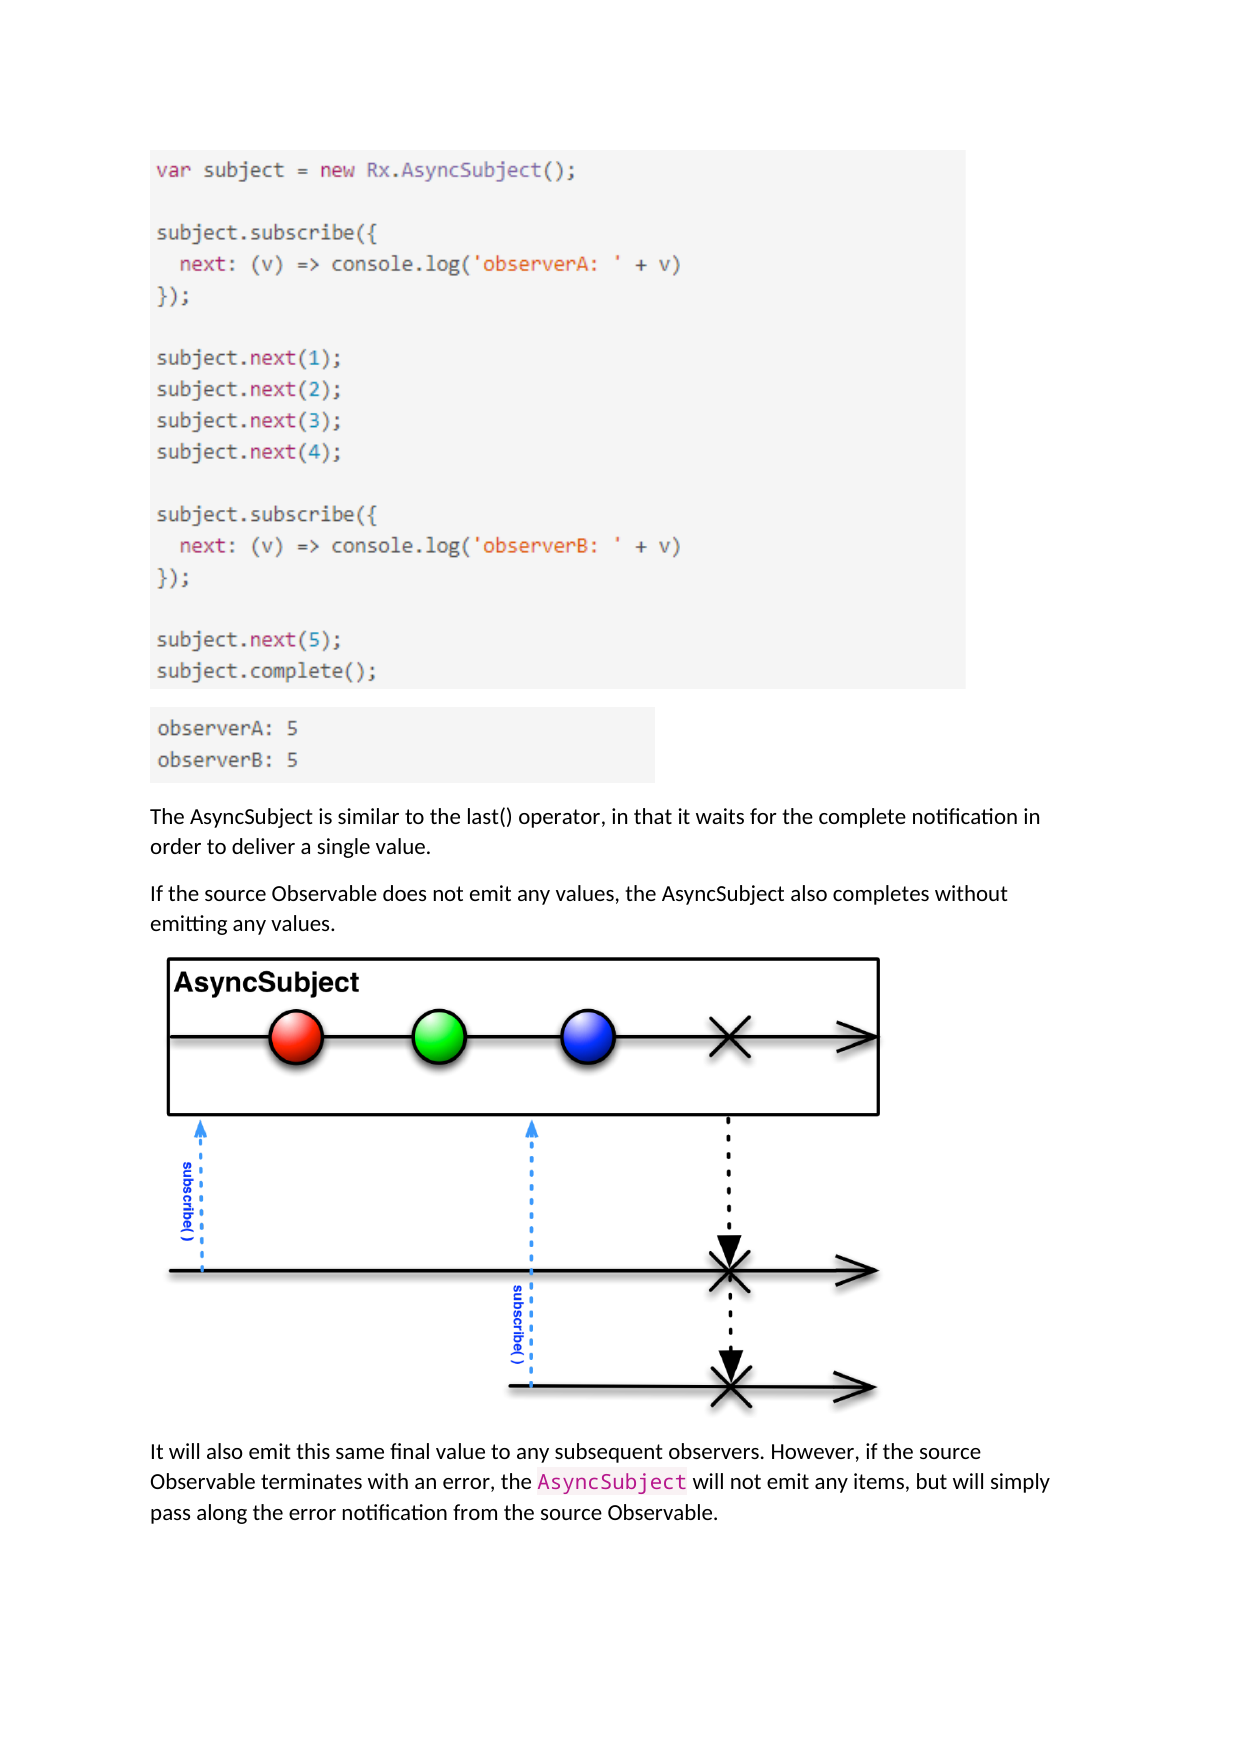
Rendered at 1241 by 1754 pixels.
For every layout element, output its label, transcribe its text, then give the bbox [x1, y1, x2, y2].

text The AsyncSubject is similar to the last() operator, in that it waits for the complete notification in order to deliver a single value. [150, 802, 1090, 860]
picture [150, 707, 655, 783]
text It will also emit this same final value to any subsequent observers. However, if the source Observable terminates with an error, the AsyncSubject will not emit any items, but will simply pass along the error notification from the source Observable. [150, 1437, 1090, 1526]
text If the source Observable does not emit any values, the AsyncSubject also completes without emitting any values. [150, 879, 1090, 937]
picture [150, 956, 898, 1418]
picture [150, 150, 966, 689]
